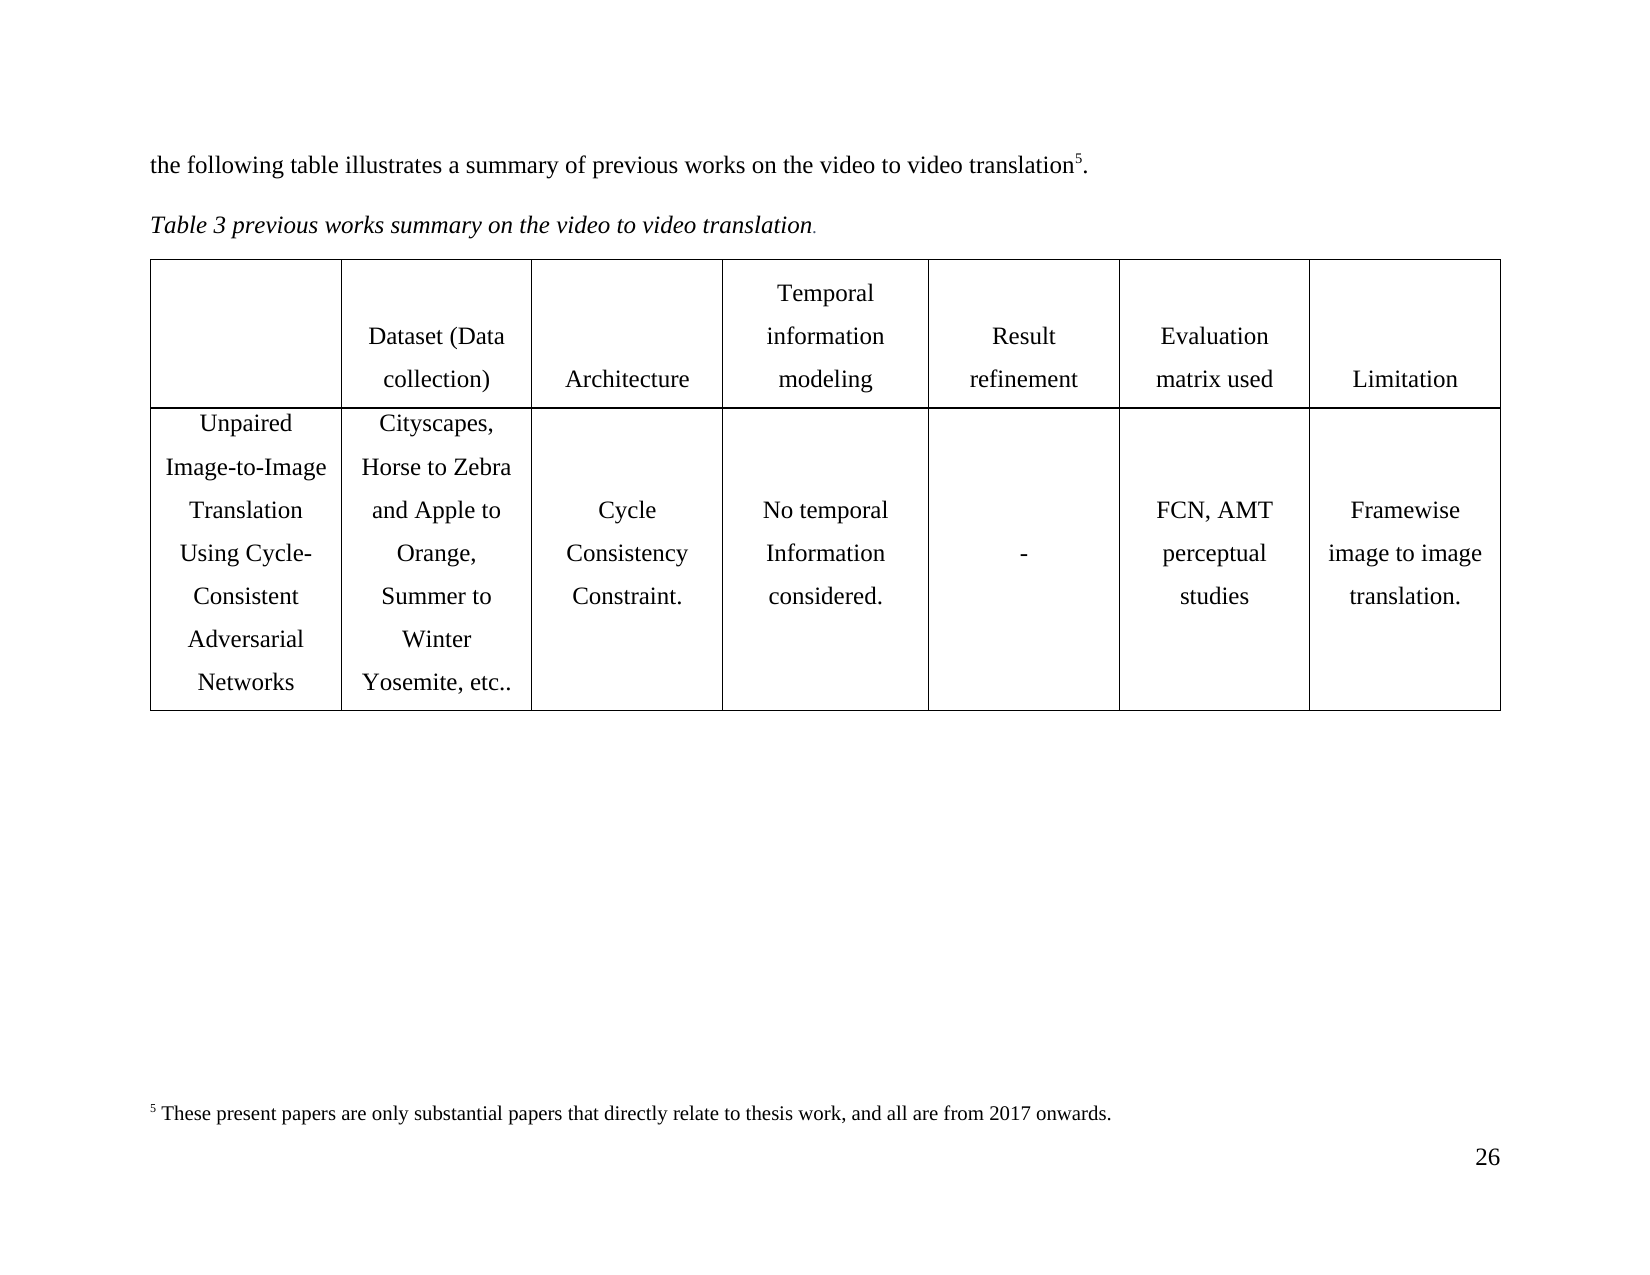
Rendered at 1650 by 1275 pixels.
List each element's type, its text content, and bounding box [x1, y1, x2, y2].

table_header Dataset (Data collection) [342, 260, 531, 407]
table_cell - [929, 409, 1119, 710]
table_cell No temporal Information considered. [723, 409, 928, 710]
table_header Temporal information modeling [723, 260, 928, 407]
text the following table illustrates a summary of previous works on the video to video translation. [150, 150, 1500, 179]
table_header Architecture [532, 260, 722, 407]
text Table 3 previous works summary on the video to video translation. [150, 210, 1500, 238]
table_cell FCN, AMT perceptual studies [1120, 409, 1309, 710]
table_cell Cityscapes, Horse to Zebra and Apple to Orange, Summer to Winter Yosemite, etc.. [342, 409, 531, 710]
table_cell Framewise image to image translation. [1310, 409, 1500, 710]
table_header Result refinement [929, 260, 1119, 407]
table_header Limitation [1310, 260, 1500, 407]
table_cell Cycle Consistency Constraint. [532, 409, 722, 710]
table_header Evaluation matrix used [1120, 260, 1309, 407]
table_header [151, 260, 341, 407]
table_cell Unpaired Image-to-Image Translation Using Cycle-Consistent Adversarial Networks [151, 409, 341, 710]
